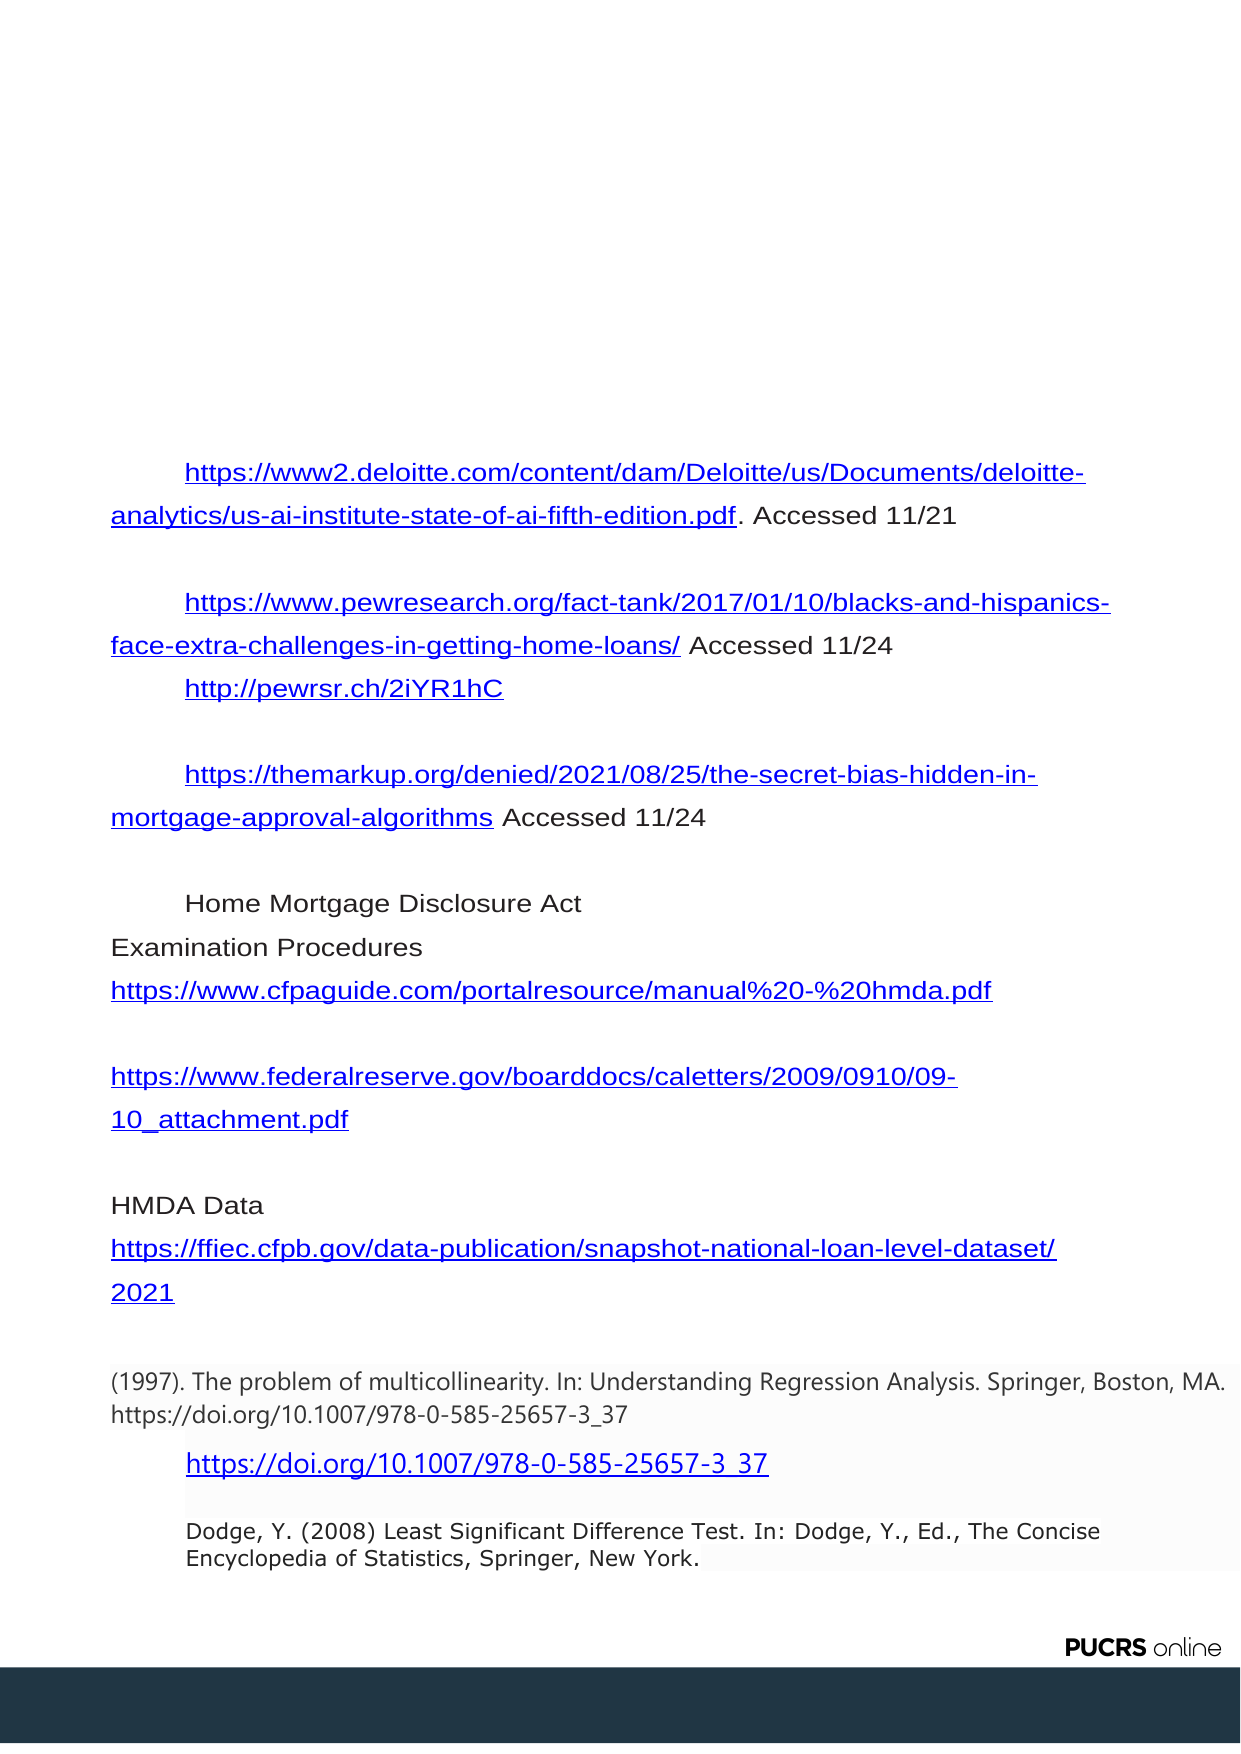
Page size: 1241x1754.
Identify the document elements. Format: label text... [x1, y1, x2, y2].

text Dodge, Y. (2008) Least Significant Difference Test. In: Dodge, Y., Ed., The Concise Encyclopedia of Statistics, Springer, New York. [185, 1517, 1240, 1571]
text Examination Procedures [110, 932, 1114, 961]
text https://www2.deloitte.com/content/dam/Deloitte/us/Documents/deloitte-analytics/us-ai-institute-state-of-ai-fifth-edition.pdf. Accessed 11/21 [110, 458, 1114, 530]
text HMDA Data [110, 1191, 1114, 1220]
text (1997). The problem of multicollinearity. In: Understanding Regression Analysis. Springer, Boston, MA. https://doi.org/10.1007/978-0-585-25657-3_37 [110, 1364, 1240, 1430]
picture [1064, 1636, 1222, 1658]
text https://themarkup.org/denied/2021/08/25/the-secret-bias-hidden-in-mortgage-approval-algorithms Accessed 11/24 [110, 760, 1114, 832]
text http://pewrsr.ch/2iYR1hC [110, 674, 1114, 702]
text https://www.cfpaguide.com/portalresource/manual%20-%20hmda.pdf [110, 976, 1114, 1004]
text https://doi.org/10.1007/978-0-585-25657-3_37 [185, 1443, 1240, 1480]
text https://www.federalreserve.gov/boarddocs/caletters/2009/0910/09-10_attachment.pdf [110, 1062, 1114, 1134]
text https://ffiec.cfpb.gov/data-publication/snapshot-national-loan-level-dataset/2021 [110, 1234, 1114, 1306]
text https://www.pewresearch.org/fact-tank/2017/01/10/blacks-and-hispanics-face-extra-challenges-in-getting-home-loans/ Accessed 11/24 [110, 587, 1114, 659]
text Home Mortgage Disclosure Act [110, 889, 1114, 918]
